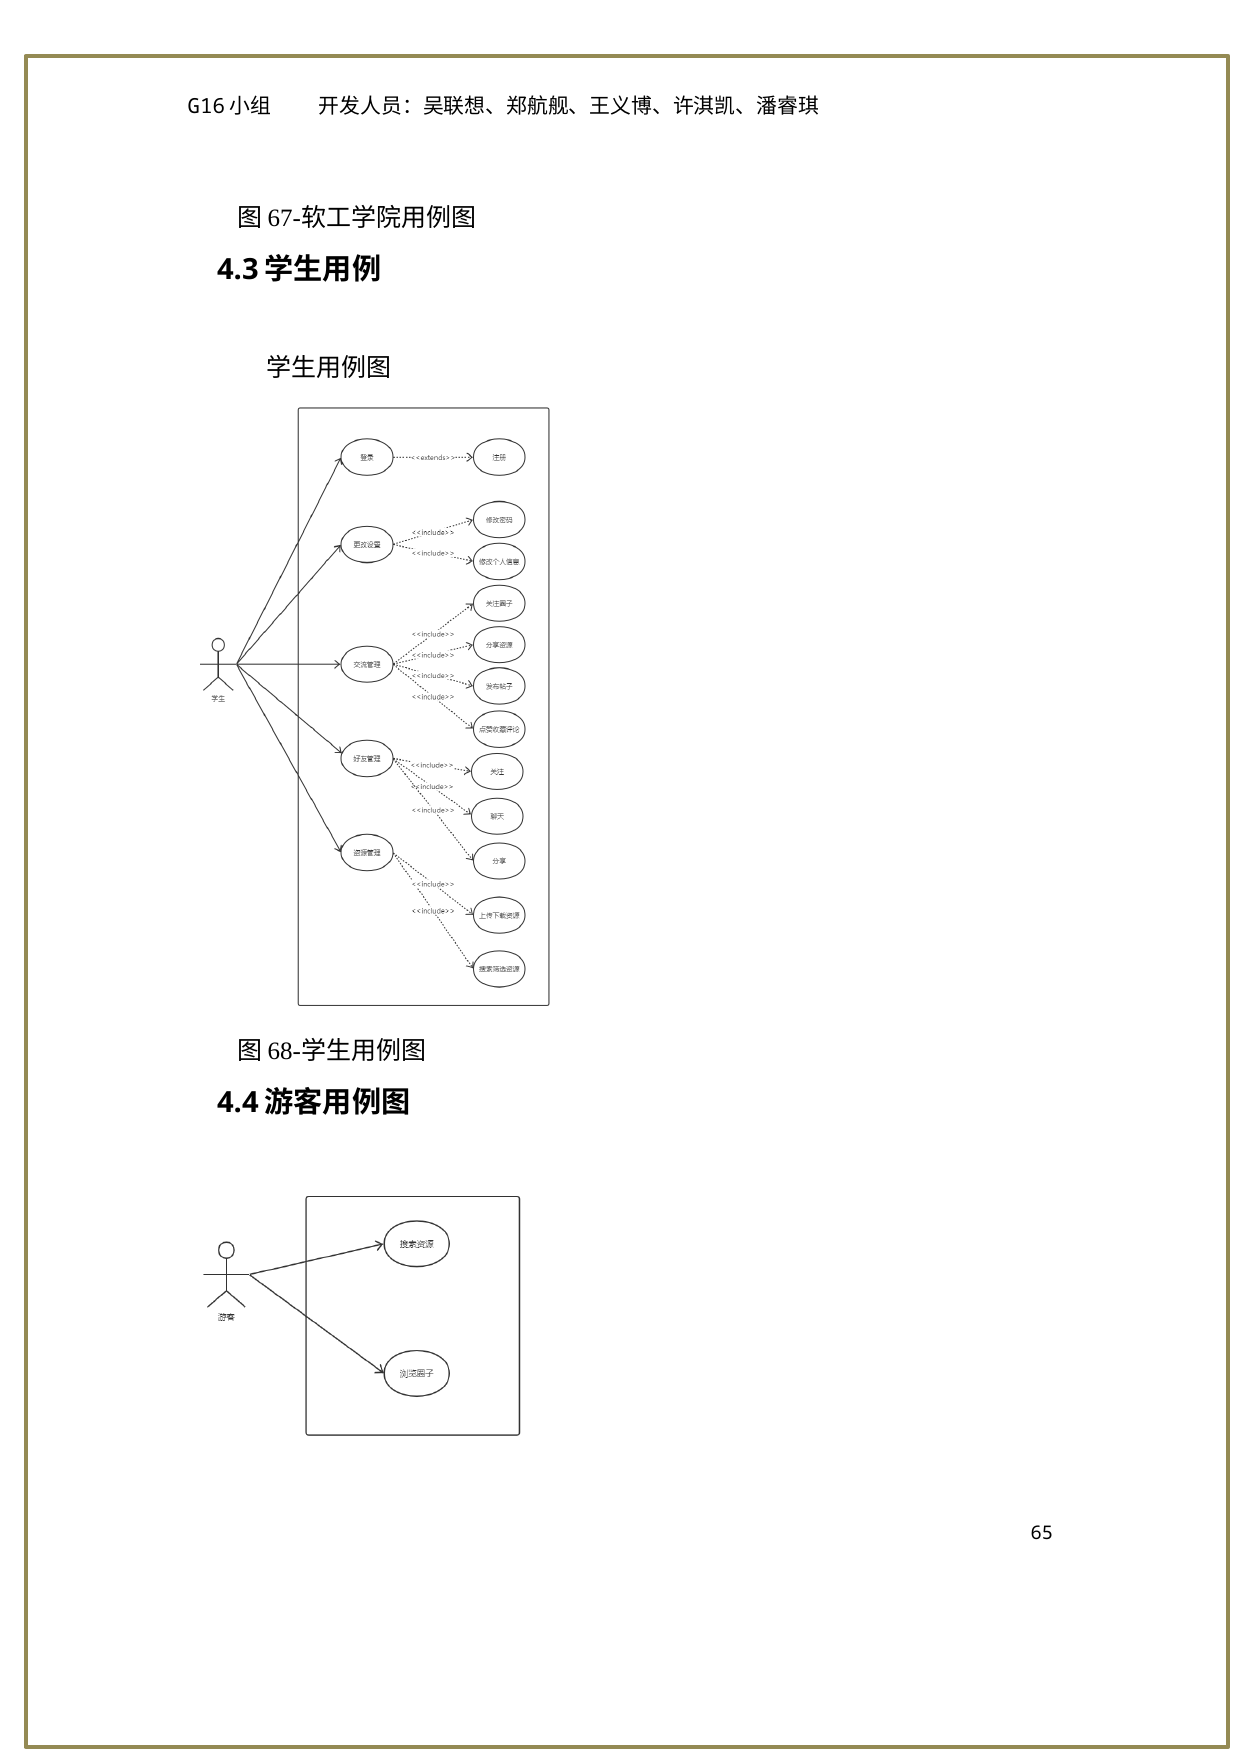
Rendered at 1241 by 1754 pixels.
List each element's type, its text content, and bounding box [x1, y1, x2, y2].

text 图67-软工学院用例图 [187, 197, 1053, 233]
picture [187, 396, 561, 1018]
subtitle 4.4游客用例图 [187, 1079, 1053, 1121]
text 图68-学生用例图 [187, 1030, 1053, 1066]
picture [187, 1180, 534, 1451]
text 学生用例图 [237, 347, 1053, 383]
subtitle 4.3学生用例 [187, 246, 1053, 288]
